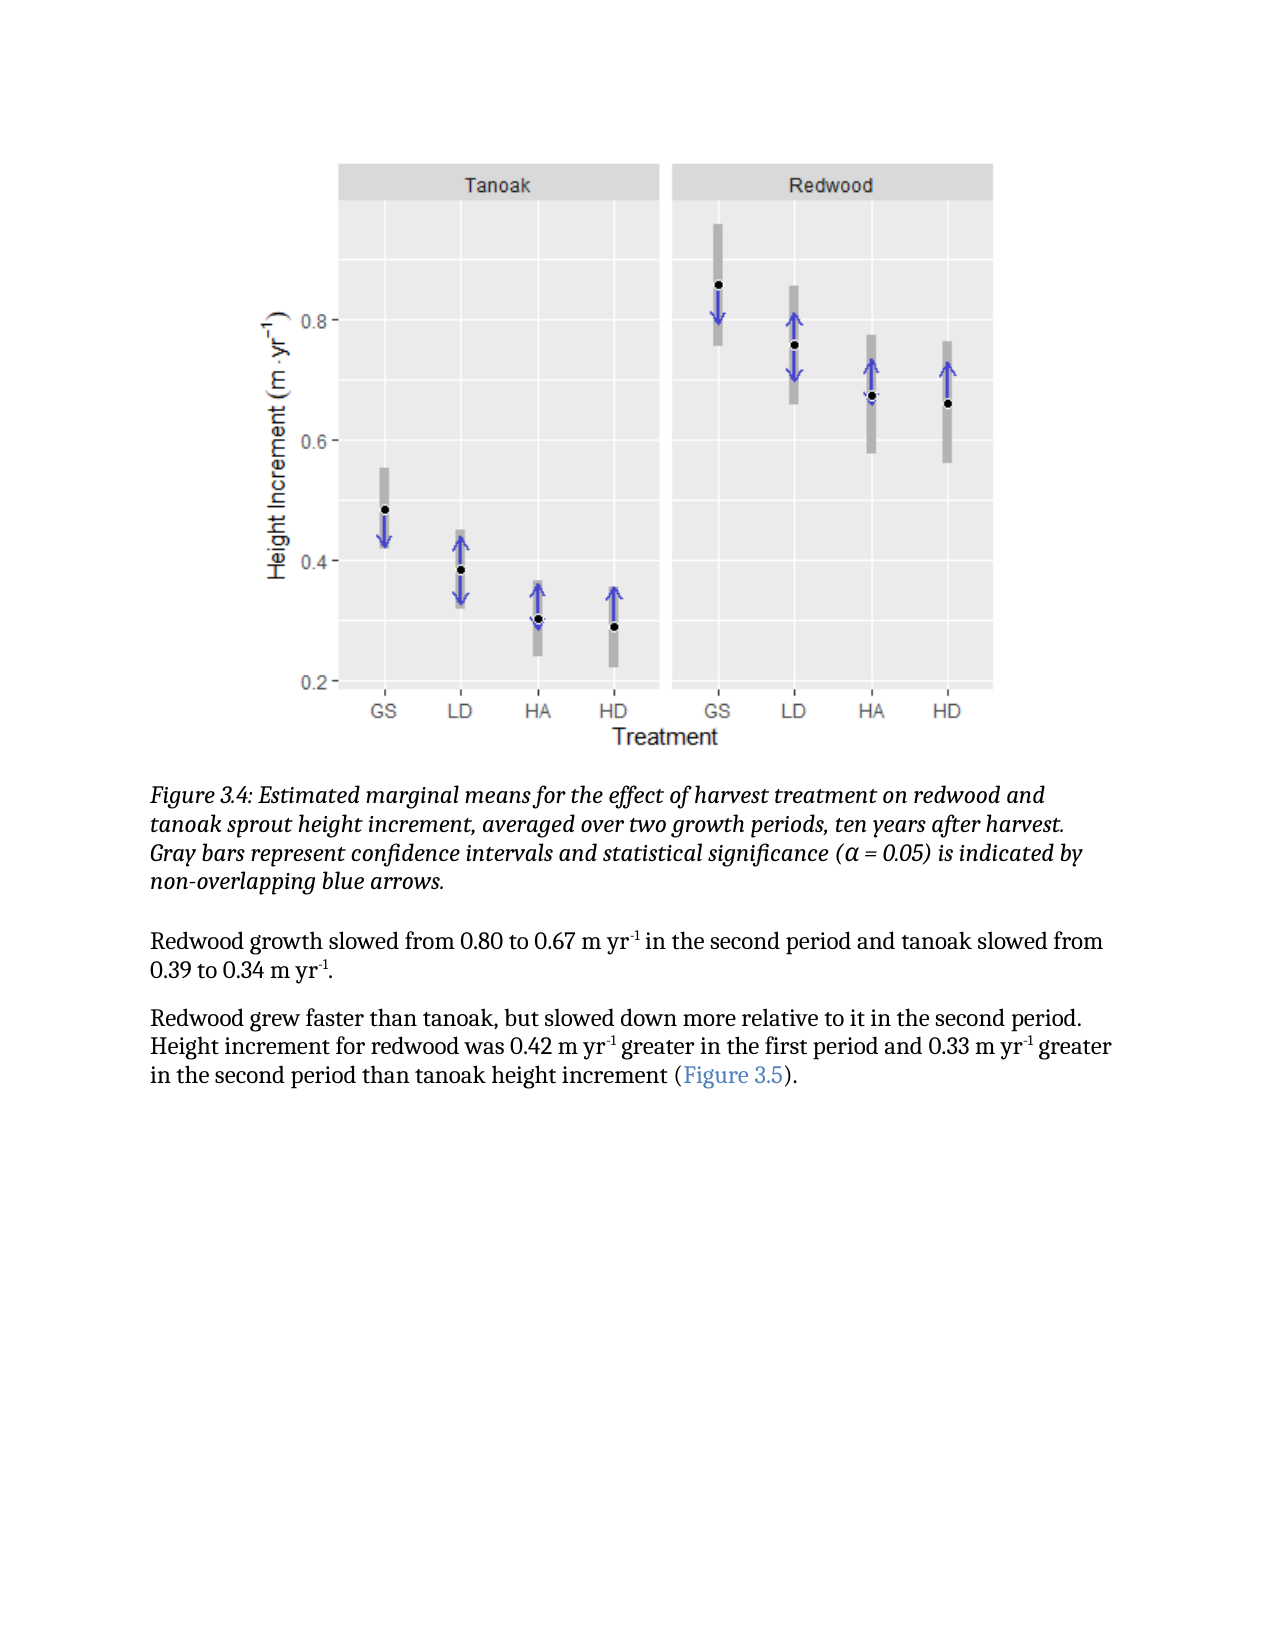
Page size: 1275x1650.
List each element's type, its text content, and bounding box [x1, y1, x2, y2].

table_header Figure 3.4: Estimated marginal means for the effect of harvest treatment on redwood and tanoak sprout height increment, averaged over two growth periods, ten years after harvest. Gray bars represent confidence intervals and statistical significance (α = 0.05) is indicated by non-overlapping blue arrows. [139, 150, 1114, 908]
text Redwood growth slowed from 0.80 to 0.67 m yr-1 in the second period and tanoak slowed from 0.39 to 0.34 m yr-1. [150, 927, 1125, 985]
picture [247, 153, 1006, 761]
text Redwood grew faster than tanoak, but slowed down more relative to it in the second period. Height increment for redwood was 0.42 m yr-1 greater in the first period and 0.33 m yr-1 greater in the second period than tanoak height increment (Figure 3.5). [150, 1003, 1125, 1090]
